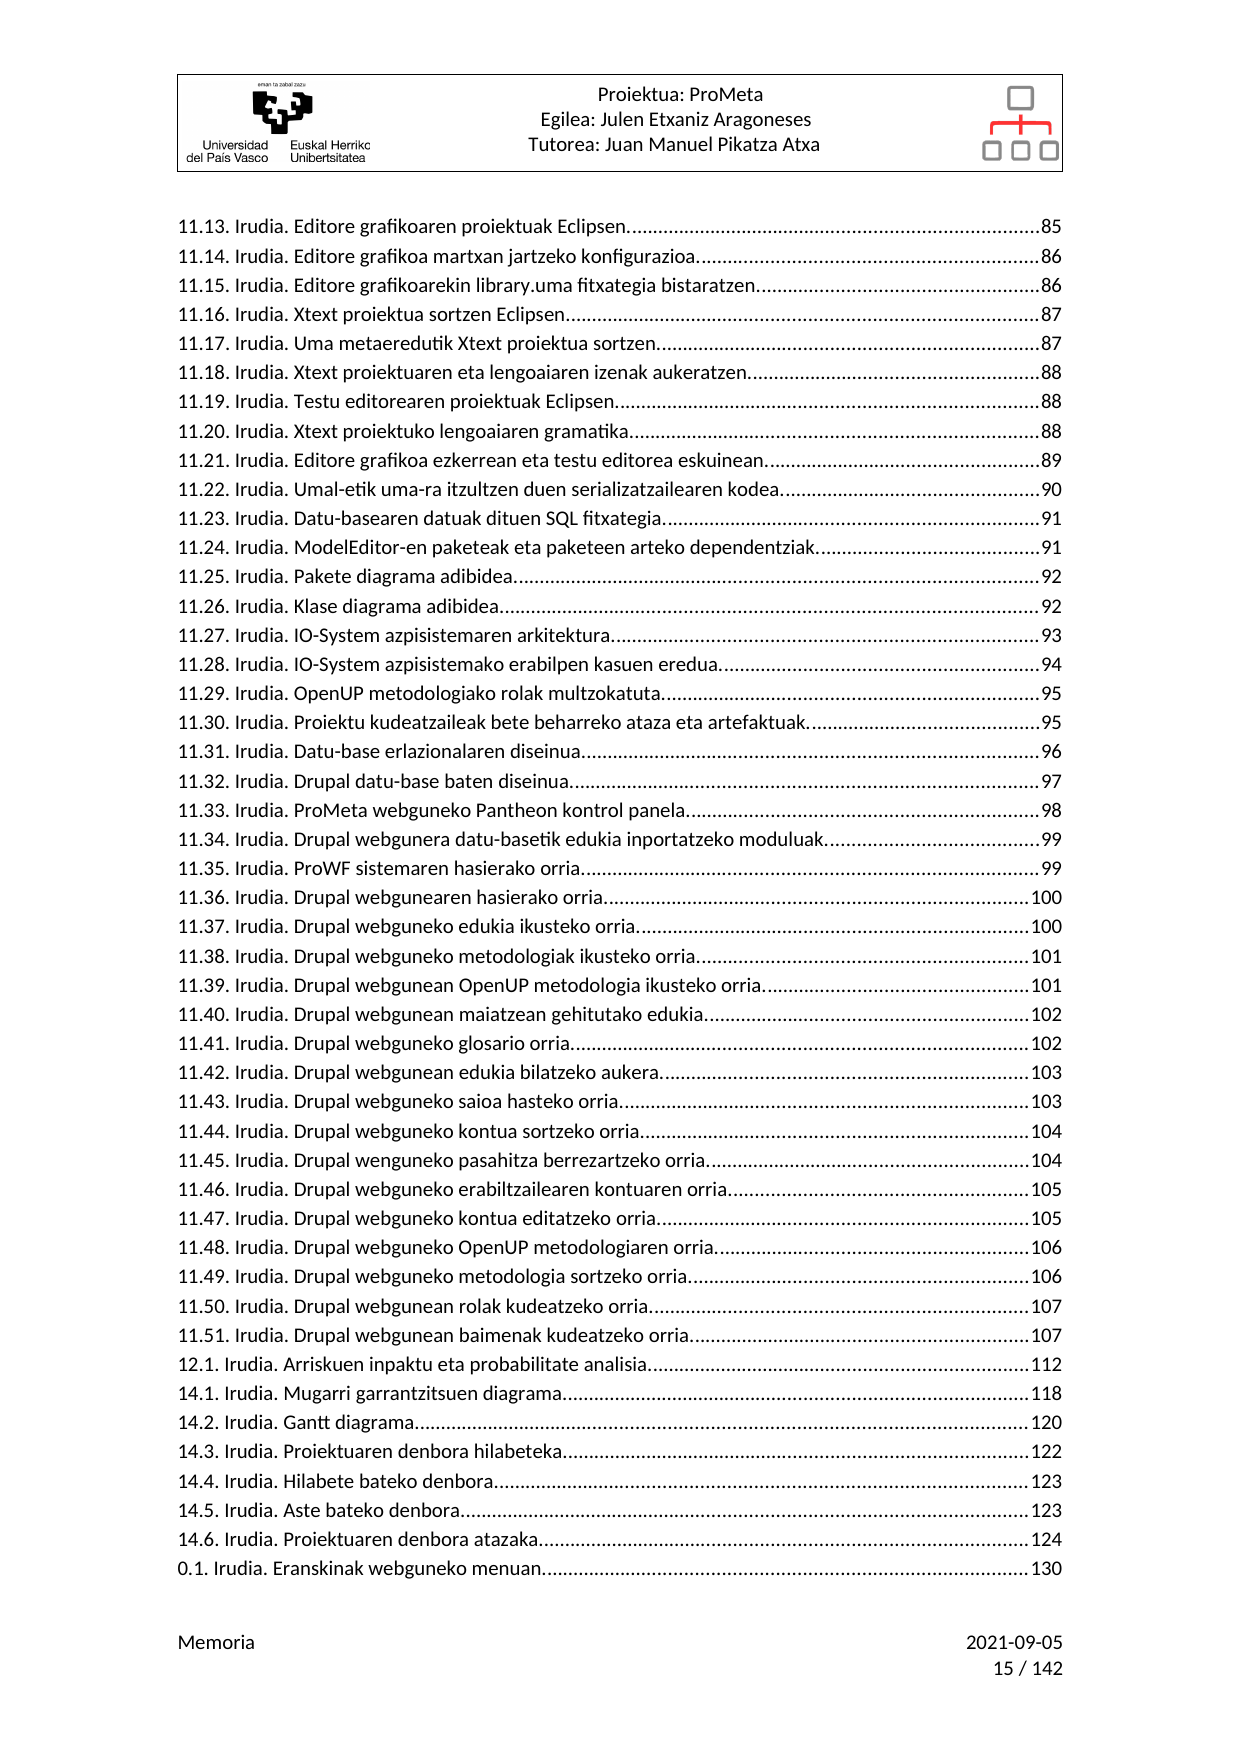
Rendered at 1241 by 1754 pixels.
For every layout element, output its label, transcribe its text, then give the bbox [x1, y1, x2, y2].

text 11.20. Irudia. Xtext proiektuko lengoaiaren gramatika. 88 [177, 418, 1063, 443]
text 11.23. Irudia. Datu-basearen datuak dituen SQL fitxategia. 91 [177, 505, 1063, 531]
text 0.1. Irudia. Eranskinak webguneko menuan. 130 [177, 1555, 1063, 1581]
text 11.44. Irudia. Drupal webguneko kontua sortzeko orria. 104 [177, 1118, 1063, 1143]
text 11.29. Irudia. OpenUP metodologiako rolak multzokatuta. 95 [177, 680, 1063, 706]
text 11.35. Irudia. ProWF sistemaren hasierako orria. 99 [177, 855, 1063, 881]
text 11.47. Irudia. Drupal webguneko kontua editatzeko orria. 105 [177, 1205, 1063, 1231]
text 11.48. Irudia. Drupal webguneko OpenUP metodologiaren orria. 106 [177, 1234, 1063, 1260]
text 11.46. Irudia. Drupal webguneko erabiltzailearen kontuaren orria. 105 [177, 1176, 1063, 1202]
text 14.5. Irudia. Aste bateko denbora. 123 [177, 1497, 1063, 1522]
text 11.19. Irudia. Testu editorearen proiektuak Eclipsen. 88 [177, 389, 1063, 414]
text 11.26. Irudia. Klase diagrama adibidea. 92 [177, 593, 1063, 618]
text 11.33. Irudia. ProMeta webguneko Pantheon kontrol panela. 98 [177, 797, 1063, 822]
text 11.45. Irudia. Drupal wenguneko pasahitza berrezartzeko orria. 104 [177, 1147, 1063, 1172]
text 11.27. Irudia. IO-System azpisistemaren arkitektura. 93 [177, 622, 1063, 647]
picture [978, 80, 1060, 162]
text 11.25. Irudia. Pakete diagrama adibidea. 92 [177, 564, 1063, 589]
text 11.36. Irudia. Drupal webgunearen hasierako orria. 100 [177, 884, 1063, 910]
text 11.22. Irudia. Umal-etik uma-ra itzultzen duen serializatzailearen kodea. 90 [177, 476, 1063, 502]
text 11.24. Irudia. ModelEditor-en paketeak eta paketeen arteko dependentziak. 91 [177, 534, 1063, 560]
text 11.42. Irudia. Drupal webgunean edukia bilatzeko aukera. 103 [177, 1059, 1063, 1085]
text 11.13. Irudia. Editore grafikoaren proiektuak Eclipsen. 85 [177, 214, 1063, 239]
text 11.17. Irudia. Uma metaeredutik Xtext proiektua sortzen. 87 [177, 330, 1063, 356]
text 11.37. Irudia. Drupal webguneko edukia ikusteko orria. 100 [177, 914, 1063, 939]
text 11.32. Irudia. Drupal datu-base baten diseinua. 97 [177, 768, 1063, 793]
text 14.4. Irudia. Hilabete bateko denbora. 123 [177, 1468, 1063, 1493]
text 11.30. Irudia. Proiektu kudeatzaileak bete beharreko ataza eta artefaktuak. 95 [177, 709, 1063, 735]
text 11.31. Irudia. Datu-base erlazionalaren diseinua. 96 [177, 739, 1063, 764]
text 11.14. Irudia. Editore grafikoa martxan jartzeko konfigurazioa. 86 [177, 243, 1063, 268]
text 11.15. Irudia. Editore grafikoarekin library.uma fitxategia bistaratzen. 86 [177, 272, 1063, 297]
text 11.49. Irudia. Drupal webguneko metodologia sortzeko orria. 106 [177, 1264, 1063, 1289]
text 11.41. Irudia. Drupal webguneko glosario orria. 102 [177, 1030, 1063, 1056]
text 11.39. Irudia. Drupal webgunean OpenUP metodologia ikusteko orria. 101 [177, 972, 1063, 997]
text 11.16. Irudia. Xtext proiektua sortzen Eclipsen. 87 [177, 301, 1063, 327]
text 14.6. Irudia. Proiektuaren denbora atazaka. 124 [177, 1526, 1063, 1552]
text 11.43. Irudia. Drupal webguneko saioa hasteko orria. 103 [177, 1089, 1063, 1114]
text 11.34. Irudia. Drupal webgunera datu-basetik edukia inportatzeko moduluak. 99 [177, 826, 1063, 852]
text 11.18. Irudia. Xtext proiektuaren eta lengoaiaren izenak aukeratzen. 88 [177, 359, 1063, 385]
text 11.40. Irudia. Drupal webgunean maiatzean gehitutako edukia. 102 [177, 1001, 1063, 1027]
picture [182, 81, 370, 162]
text 11.50. Irudia. Drupal webgunean rolak kudeatzeko orria. 107 [177, 1293, 1063, 1318]
text 11.51. Irudia. Drupal webgunean baimenak kudeatzeko orria. 107 [177, 1322, 1063, 1347]
text 12.1. Irudia. Arriskuen inpaktu eta probabilitate analisia. 112 [177, 1351, 1063, 1377]
text 14.3. Irudia. Proiektuaren denbora hilabeteka. 122 [177, 1439, 1063, 1464]
text 11.28. Irudia. IO-System azpisistemako erabilpen kasuen eredua. 94 [177, 651, 1063, 677]
text 11.21. Irudia. Editore grafikoa ezkerrean eta testu editorea eskuinean. 89 [177, 447, 1063, 472]
text 11.38. Irudia. Drupal webguneko metodologiak ikusteko orria. 101 [177, 943, 1063, 968]
text 14.2. Irudia. Gantt diagrama. 120 [177, 1409, 1063, 1435]
text 14.1. Irudia. Mugarri garrantzitsuen diagrama. 118 [177, 1380, 1063, 1406]
